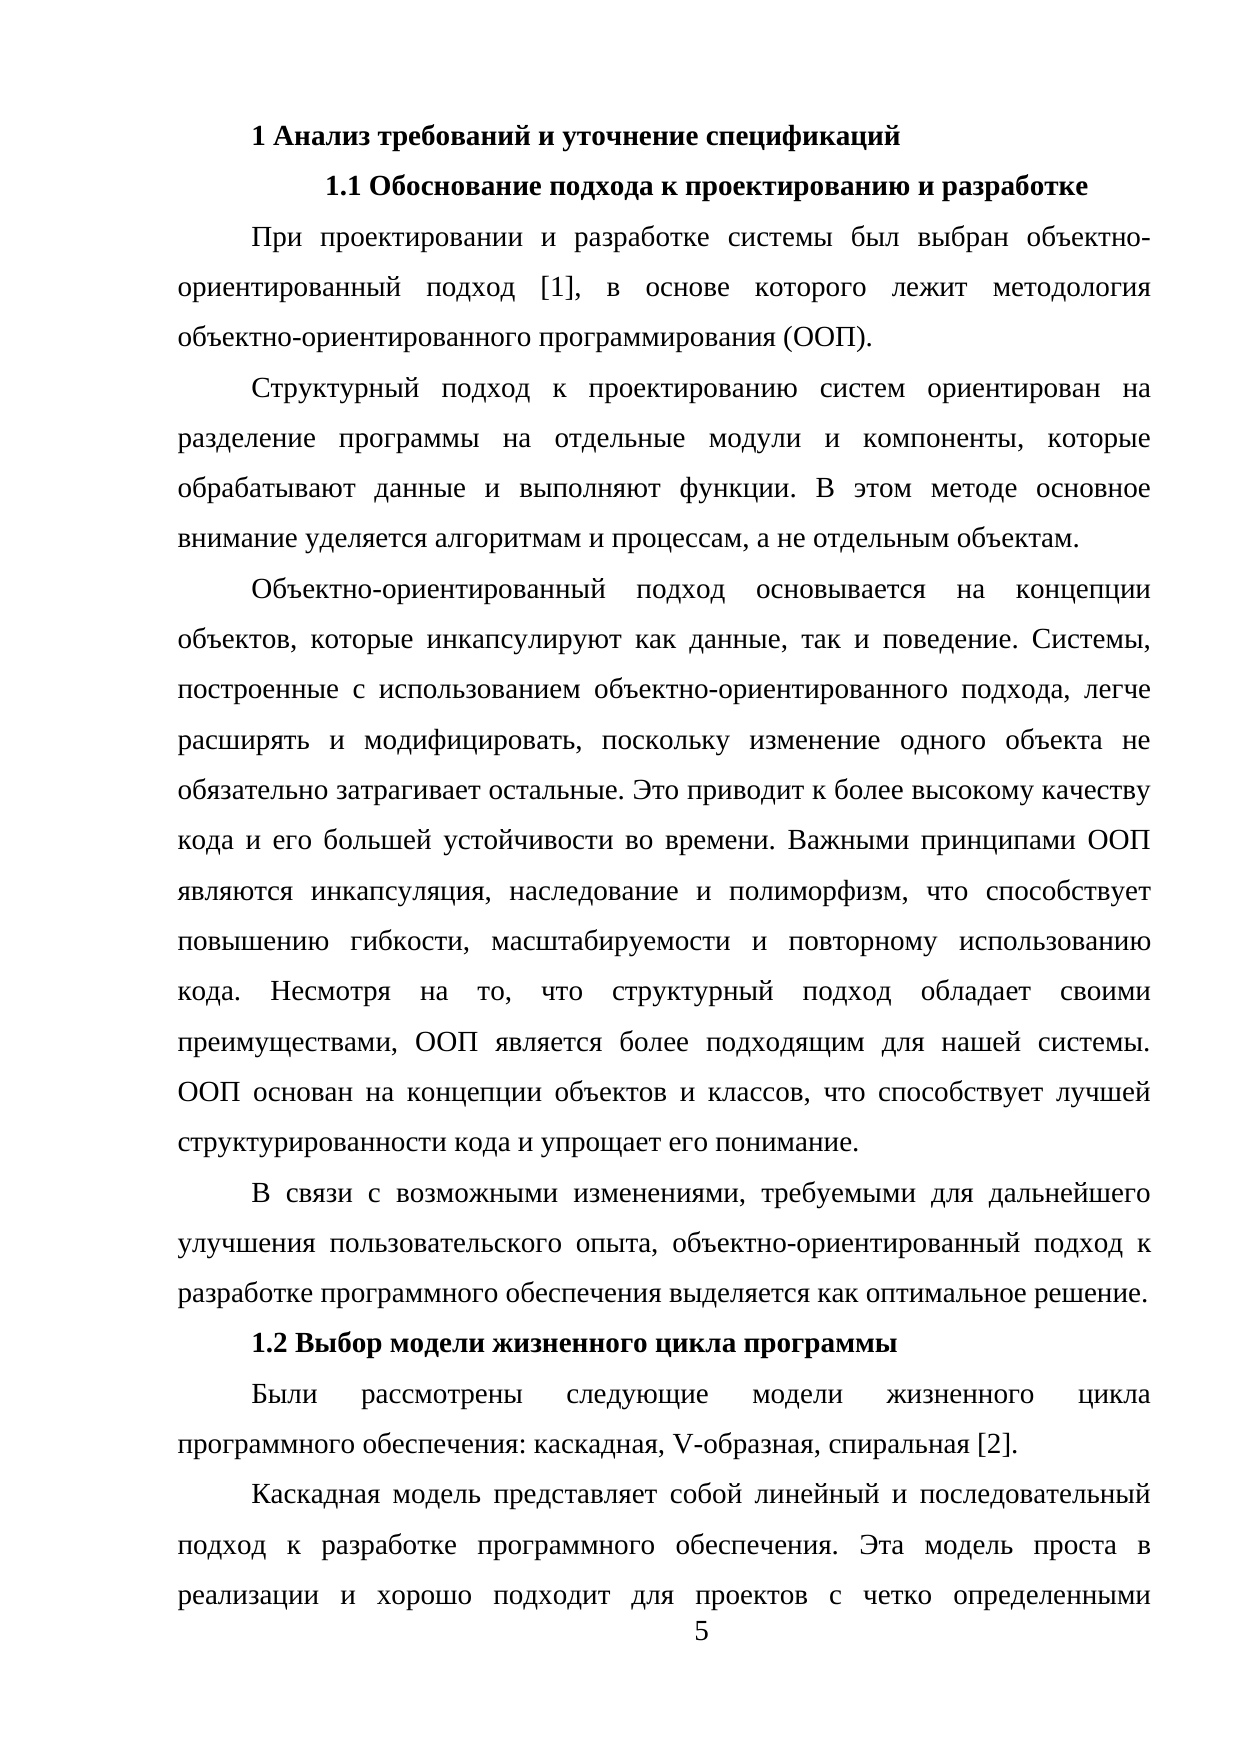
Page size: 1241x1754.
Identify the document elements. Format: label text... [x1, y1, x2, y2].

subtitle 1.2 Выбор модели жизненного цикла программы [177, 1326, 1152, 1359]
text Были рассмотрены следующие модели жизненного цикла программного обеспечения: каскадная, V-образная, спиральная [2]. [177, 1376, 1152, 1460]
text Структурный подход к проектированию систем ориентирован на разделение программы на отдельные модули и компоненты, которые обрабатывают данные и выполняют функции. В этом методе основное внимание уделяется алгоритмам и процессам, а не отдельным объектам. [177, 370, 1152, 554]
text При проектировании и разработке системы был выбран объектно-ориентированный подход [1], в основе которого лежит методология объектно-ориентированного программирования (ООП). [177, 219, 1152, 353]
subtitle 1.1 Обоснование подхода к проектированию и разработке [177, 168, 1152, 202]
text В связи с возможными изменениями, требуемыми для дальнейшего улучшения пользовательского опыта, объектно-ориентированный подход к разработке программного обеспечения выделяется как оптимальное решение. [177, 1175, 1152, 1309]
text Объектно-ориентированный подход основывается на концепции объектов, которые инкапсулируют как данные, так и поведение. Системы, построенные с использованием объектно-ориентированного подхода, легче расширять и модифицировать, поскольку изменение одного объекта не обязательно затрагивает остальные. Это приводит к более высокому качеству кода и его большей устойчивости во времени. Важными принципами ООП являются инкапсуляция, наследование и полиморфизм, что способствует повышению гибкости, масштабируемости и повторному использованию кода. Несмотря на то, что структурный подход обладает своими преимуществами, ООП является более подходящим для нашей системы. ООП основан на концепции объектов и классов, что способствует лучшей структурированности кода и упрощает его понимание. [177, 571, 1152, 1158]
text 1 Анализ требований и уточнение спецификаций [177, 118, 1152, 152]
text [177, 1477, 1152, 1611]
